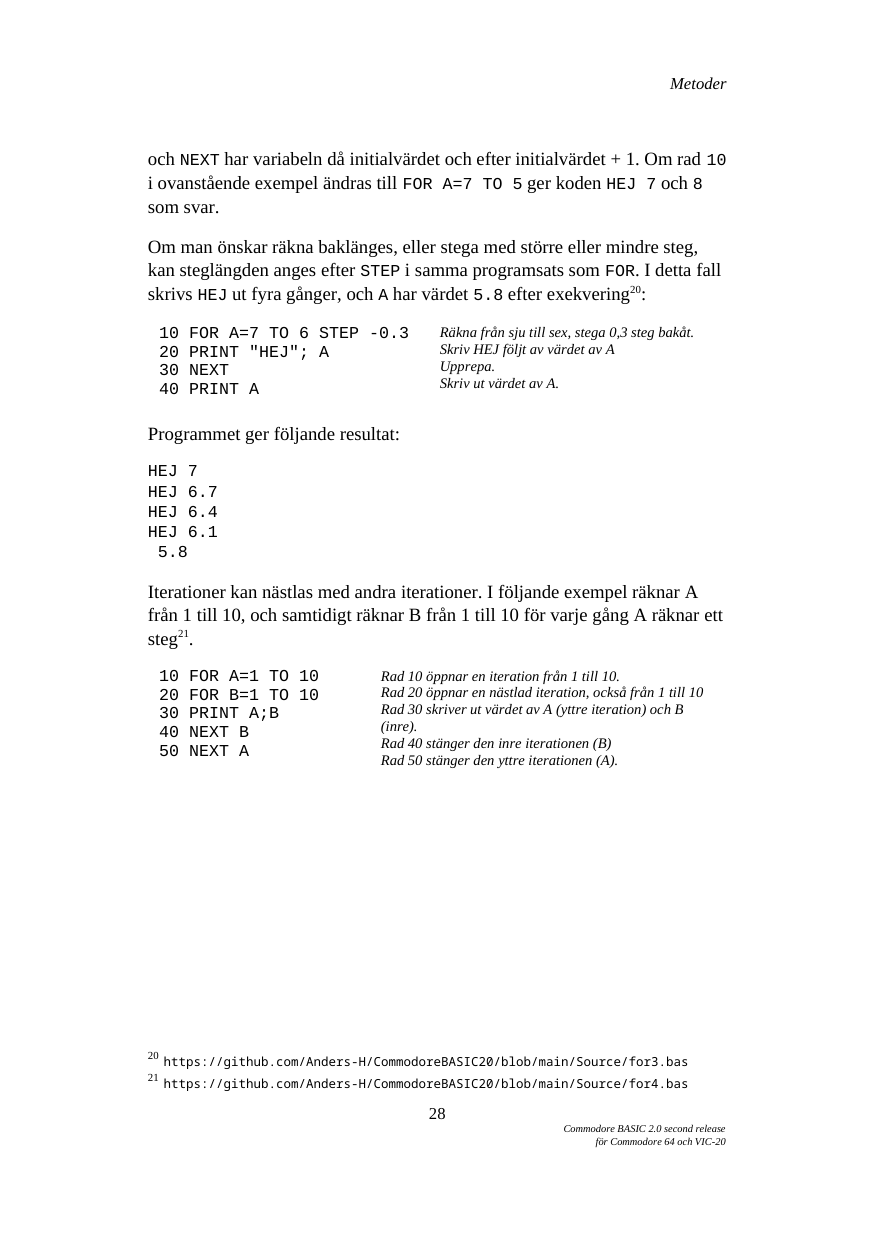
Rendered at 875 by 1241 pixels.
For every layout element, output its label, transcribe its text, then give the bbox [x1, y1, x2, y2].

table_header Rad 10 öppnar en iteration från 1 till 10. Rad 20 öppnar en nästlad iteration, också från 1 till 10 Rad 30 skriver ut värdet av A (yttre iteration) och B (inre). Rad 40 stänger den inre iterationen (B) Rad 50 stänger den yttre iterationen (A). [369, 668, 725, 768]
text HEJ 7 HEJ 6.7 HEJ 6.4 HEJ 6.1 5.8 [148, 463, 726, 563]
text Programmet ger följande resultat: [148, 400, 726, 444]
text Om man önskar räkna baklänges, eller stega med större eller mindre steg, kan steglängden anges efter STEP i samma programsats som FOR. I detta fall skrivs HEJ ut fyra gånger, och A har värdet 5.8 efter exekvering: [148, 236, 726, 306]
table_header 10 FOR A=1 TO 10 20 FOR B=1 TO 10 30 PRINT A;B 40 NEXT B 50 NEXT A [148, 668, 369, 768]
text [148, 148, 726, 218]
table_header 10 FOR A=7 TO 6 STEP -0.3 20 PRINT "HEJ"; A 30 NEXT 40 PRINT A [148, 324, 428, 400]
table_header Räkna från sju till sex, stega 0,3 steg bakåt. Skriv HEJ följt av värdet av A Upprepa. Skriv ut värdet av A. [428, 324, 725, 400]
text Iterationer kan nästlas med andra iterationer. I följande exempel räknar A från 1 till 10, och samtidigt räknar B från 1 till 10 för varje gång A räknar ett steg. [148, 581, 726, 649]
